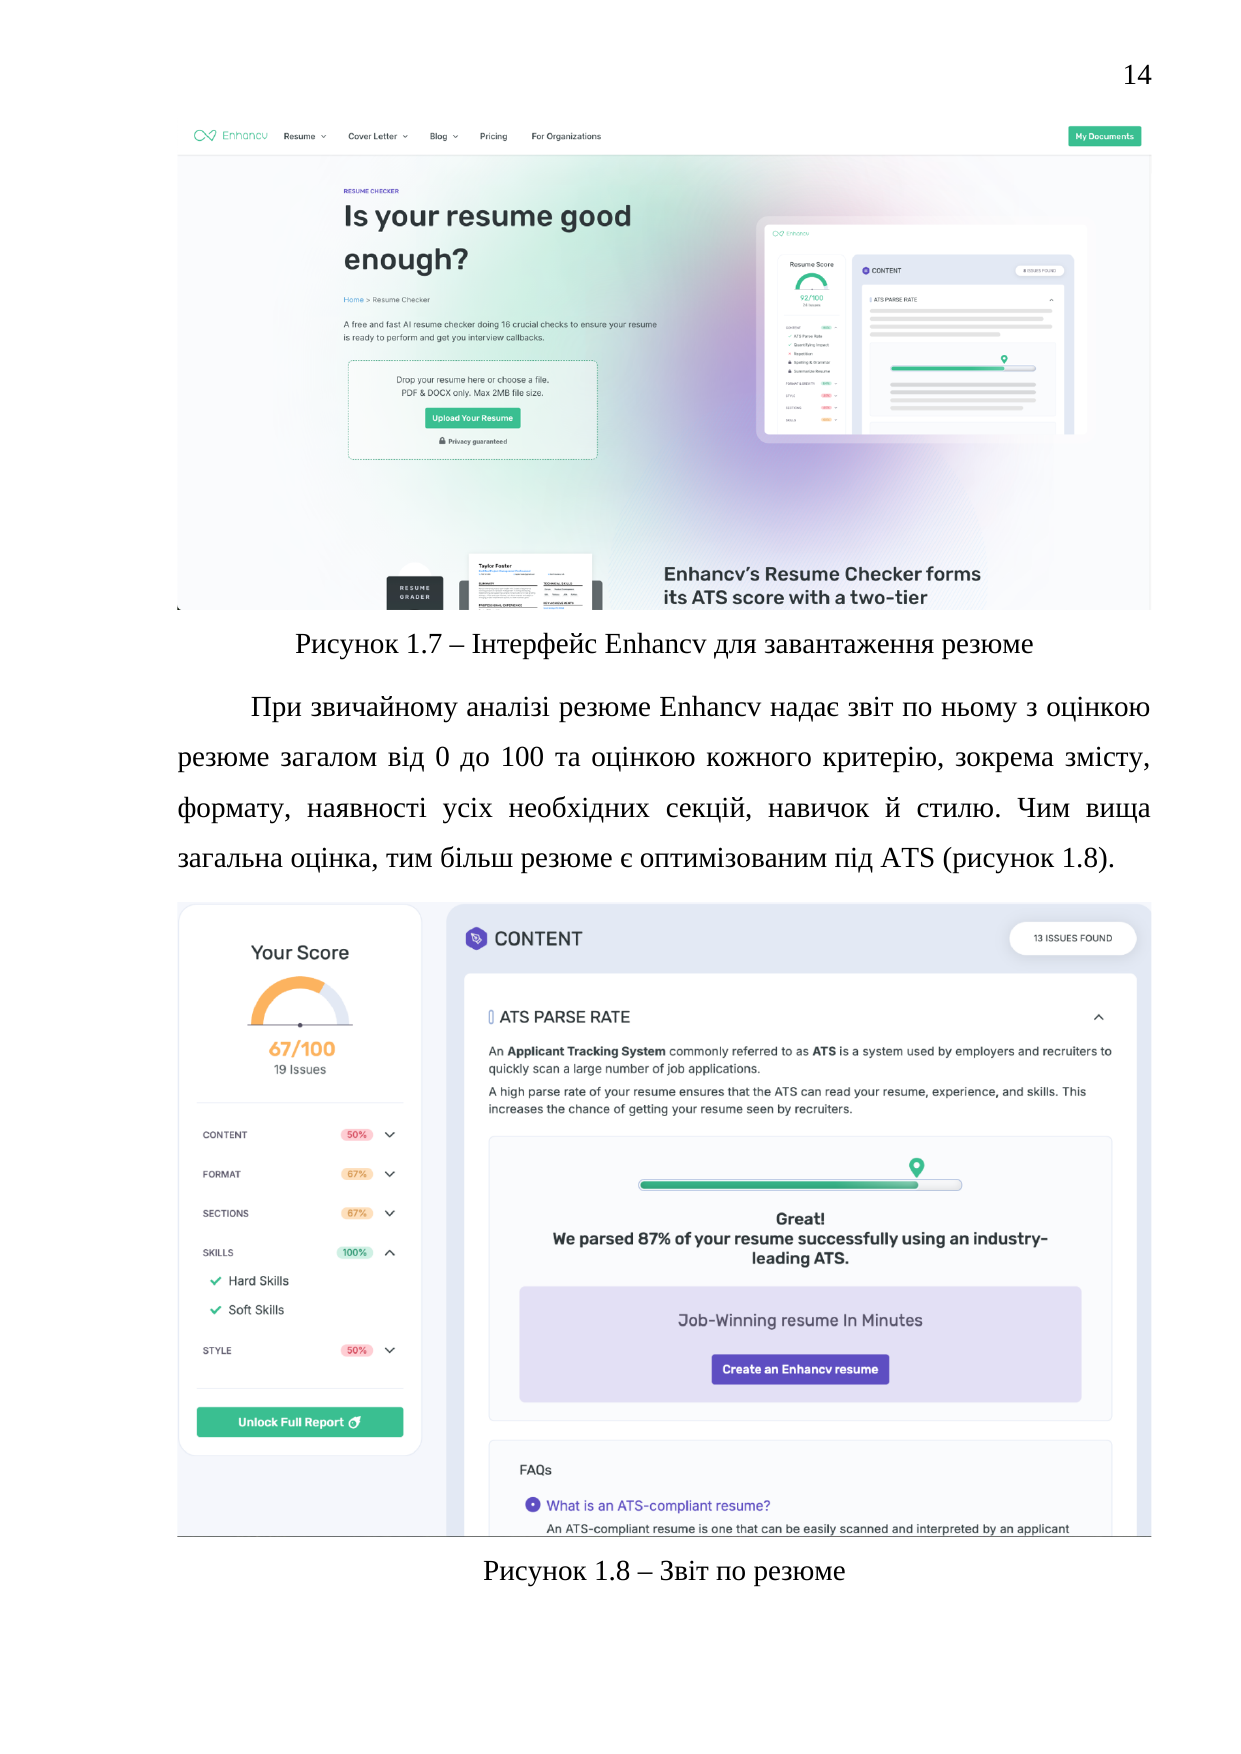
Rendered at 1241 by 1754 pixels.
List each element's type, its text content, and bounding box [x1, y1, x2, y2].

text Рисунок 1.7 – Інтерфейс Enhancv для завантаження резюме [177, 610, 1152, 660]
text При звичайному аналізі резюме Enhancv надає звіт по ньому з оцінкою резюме загалом від 0 до 100 та оцінкою кожного критерію, зокрема змісту, формату, наявності усіх необхідних секцій, навичок й стилю. Чим вища загальна оцінка, тим більш резюме є оптимізованим під ATS (рисунок 1.8). [177, 689, 1152, 874]
picture [177, 118, 1152, 610]
text Рисунок 1.8 – Звіт по резюме [177, 1537, 1152, 1586]
picture [177, 902, 1152, 1537]
